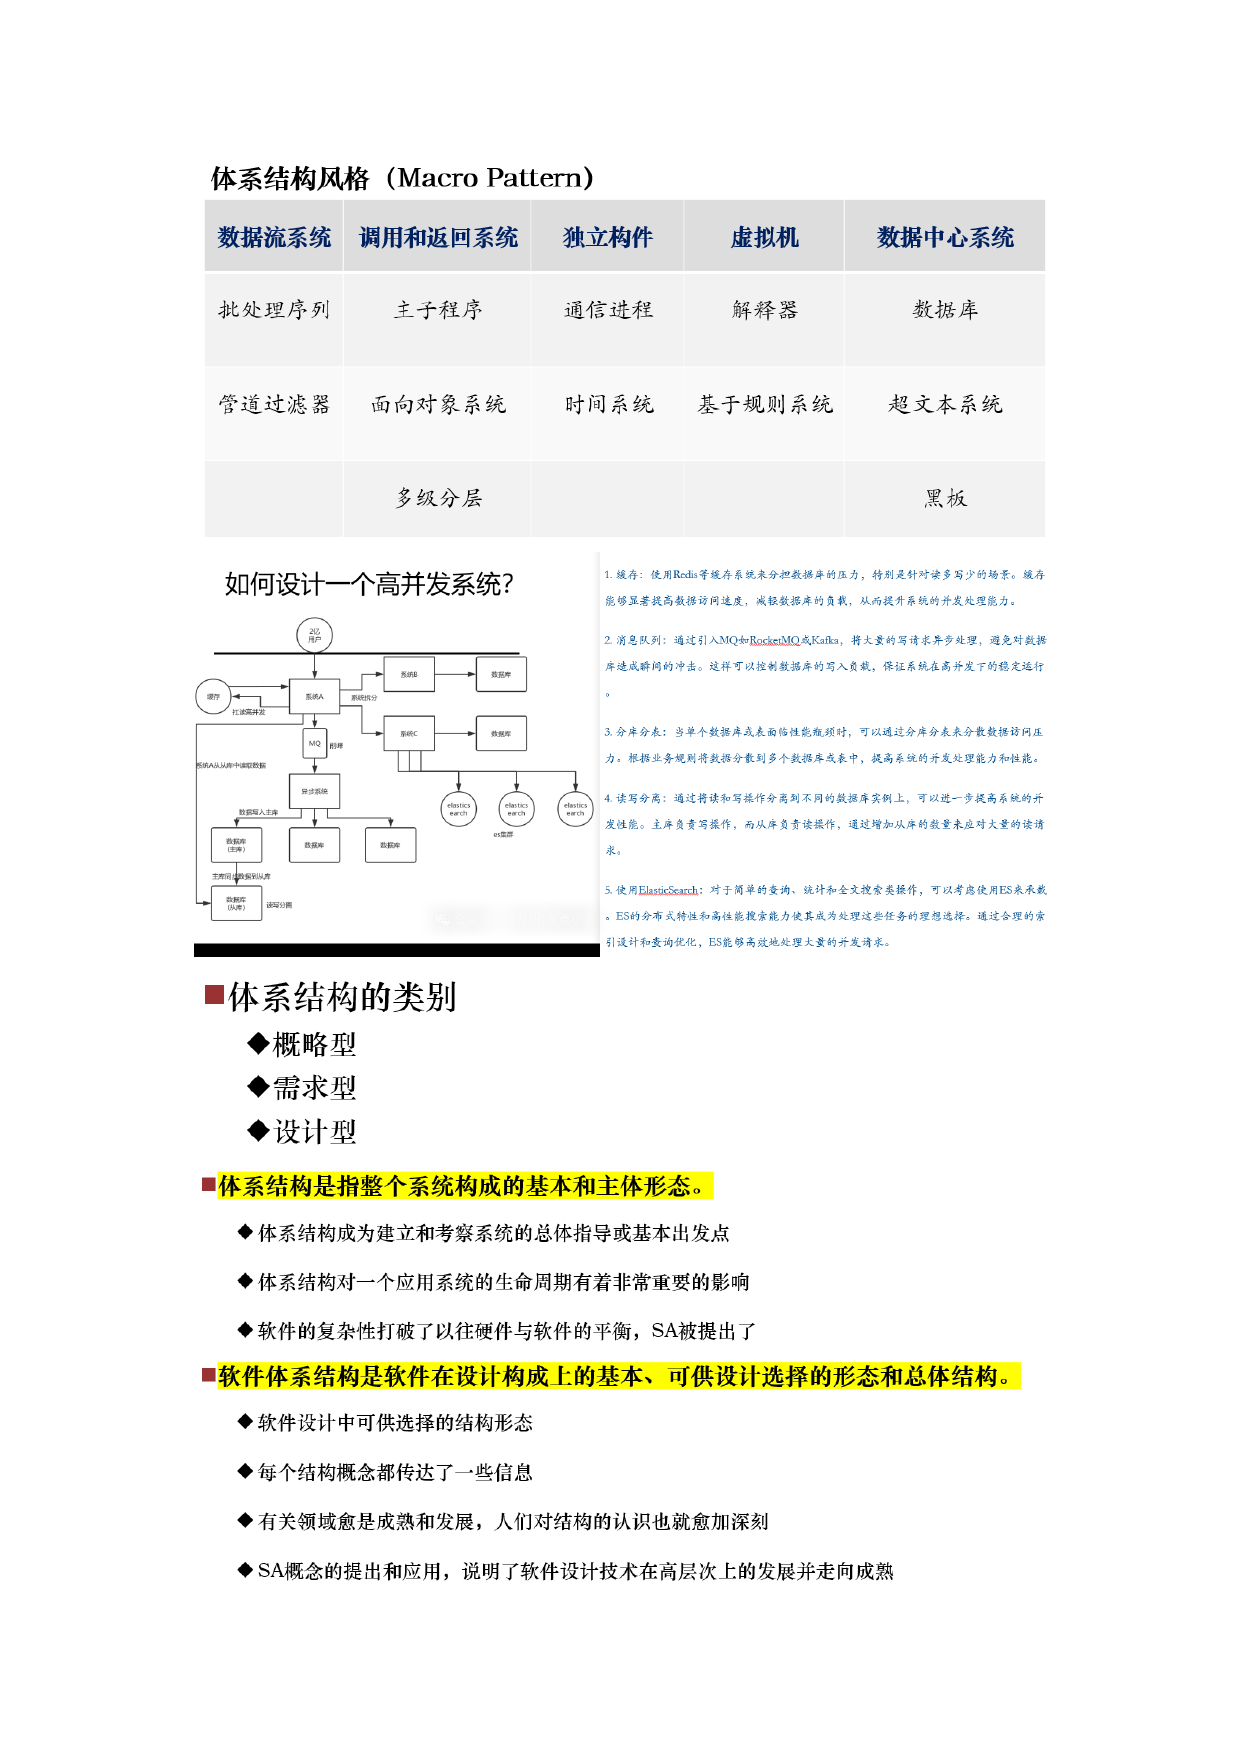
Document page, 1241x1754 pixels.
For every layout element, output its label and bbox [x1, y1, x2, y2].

picture [187, 1169, 1053, 1584]
picture [187, 162, 1053, 537]
picture [187, 974, 574, 1151]
picture [187, 552, 1053, 957]
